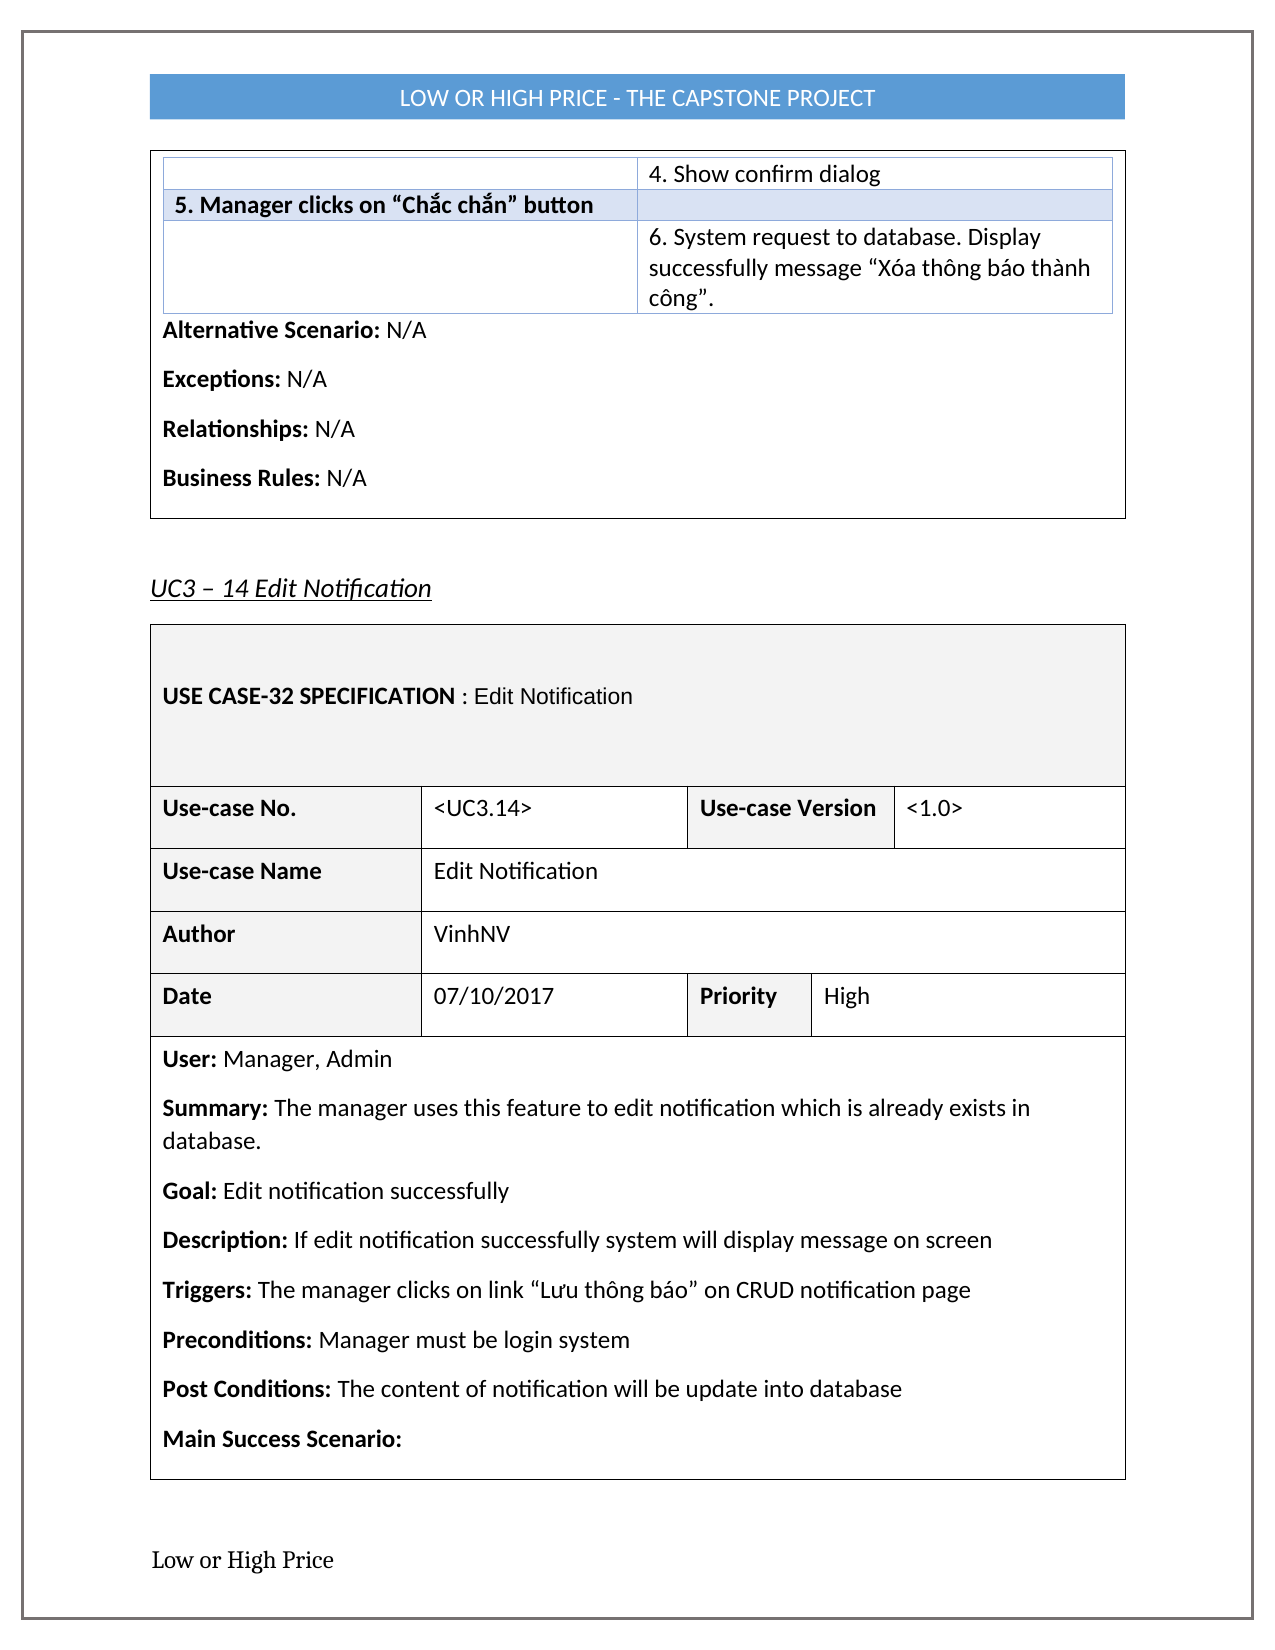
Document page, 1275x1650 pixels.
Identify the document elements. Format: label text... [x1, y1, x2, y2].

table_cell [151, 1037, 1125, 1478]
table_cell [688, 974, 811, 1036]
text UC3 – 14 Edit Notification [150, 571, 1125, 604]
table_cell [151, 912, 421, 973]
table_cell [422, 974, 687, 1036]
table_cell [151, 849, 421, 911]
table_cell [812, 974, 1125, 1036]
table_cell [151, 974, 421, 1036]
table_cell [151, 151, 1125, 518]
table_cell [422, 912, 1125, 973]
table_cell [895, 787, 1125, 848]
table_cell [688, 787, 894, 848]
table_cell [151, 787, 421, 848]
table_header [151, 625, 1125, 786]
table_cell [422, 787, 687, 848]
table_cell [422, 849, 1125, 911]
